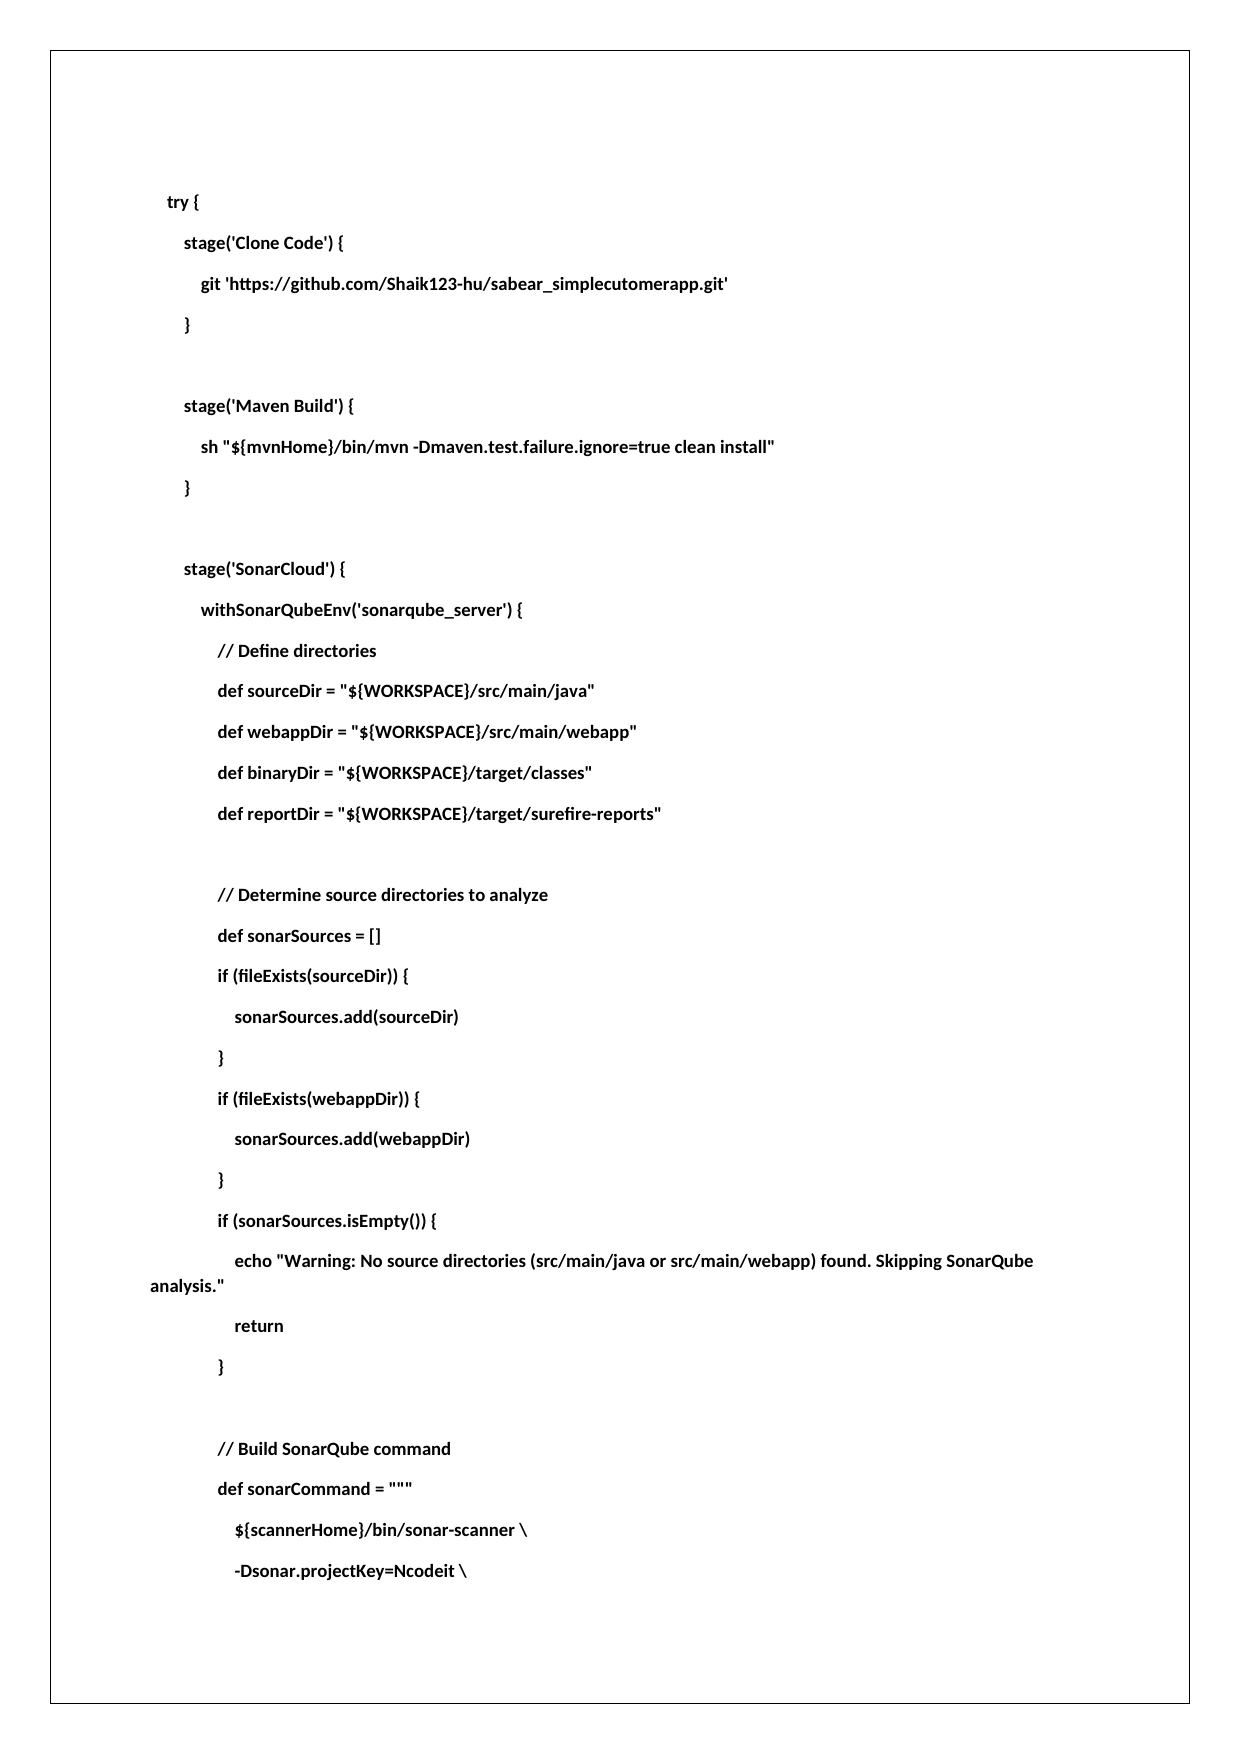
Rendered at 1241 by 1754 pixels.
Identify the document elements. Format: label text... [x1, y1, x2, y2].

text -Dsonar.projectKey=Ncodeit \ [150, 1559, 1090, 1582]
text ${scannerHome}/bin/sonar-scanner \ [150, 1518, 1090, 1541]
text // Build SonarQube command [150, 1437, 1090, 1459]
text stage('SonarCloud') { [150, 557, 1090, 580]
text def sonarSources = [] [150, 924, 1090, 947]
text sonarSources.add(sourceDir) [150, 1005, 1090, 1028]
text } [150, 313, 1090, 336]
text // Determine source directories to analyze [150, 883, 1090, 906]
text withSonarQubeEnv('sonarqube_server') { [150, 598, 1090, 621]
text def binaryDir = "${WORKSPACE}/target/classes" [150, 761, 1090, 784]
text try { [150, 191, 1090, 214]
text } [150, 1355, 1090, 1378]
text def reportDir = "${WORKSPACE}/target/surefire-reports" [150, 802, 1090, 824]
text sh "${mvnHome}/bin/mvn -Dmaven.test.failure.ignore=true clean install" [150, 435, 1090, 458]
text if (fileExists(webappDir)) { [150, 1087, 1090, 1110]
text def sourceDir = "${WORKSPACE}/src/main/java" [150, 679, 1090, 702]
text } [150, 476, 1090, 499]
text if (fileExists(sourceDir)) { [150, 964, 1090, 987]
text stage('Clone Code') { [150, 231, 1090, 254]
text // Define directories [150, 639, 1090, 662]
text def webappDir = "${WORKSPACE}/src/main/webapp" [150, 720, 1090, 743]
text } [150, 1168, 1090, 1191]
text stage('Maven Build') { [150, 394, 1090, 417]
text git 'https://github.com/Shaik123-hu/sabear_simplecutomerapp.git' [150, 272, 1090, 295]
text return [150, 1314, 1090, 1337]
text sonarSources.add(webappDir) [150, 1127, 1090, 1150]
text } [150, 1046, 1090, 1069]
text if (sonarSources.isEmpty()) { [150, 1209, 1090, 1232]
text def sonarCommand = """ [150, 1477, 1090, 1500]
text echo "Warning: No source directories (src/main/java or src/main/webapp) found. Skipping SonarQube analysis." [150, 1250, 1090, 1297]
